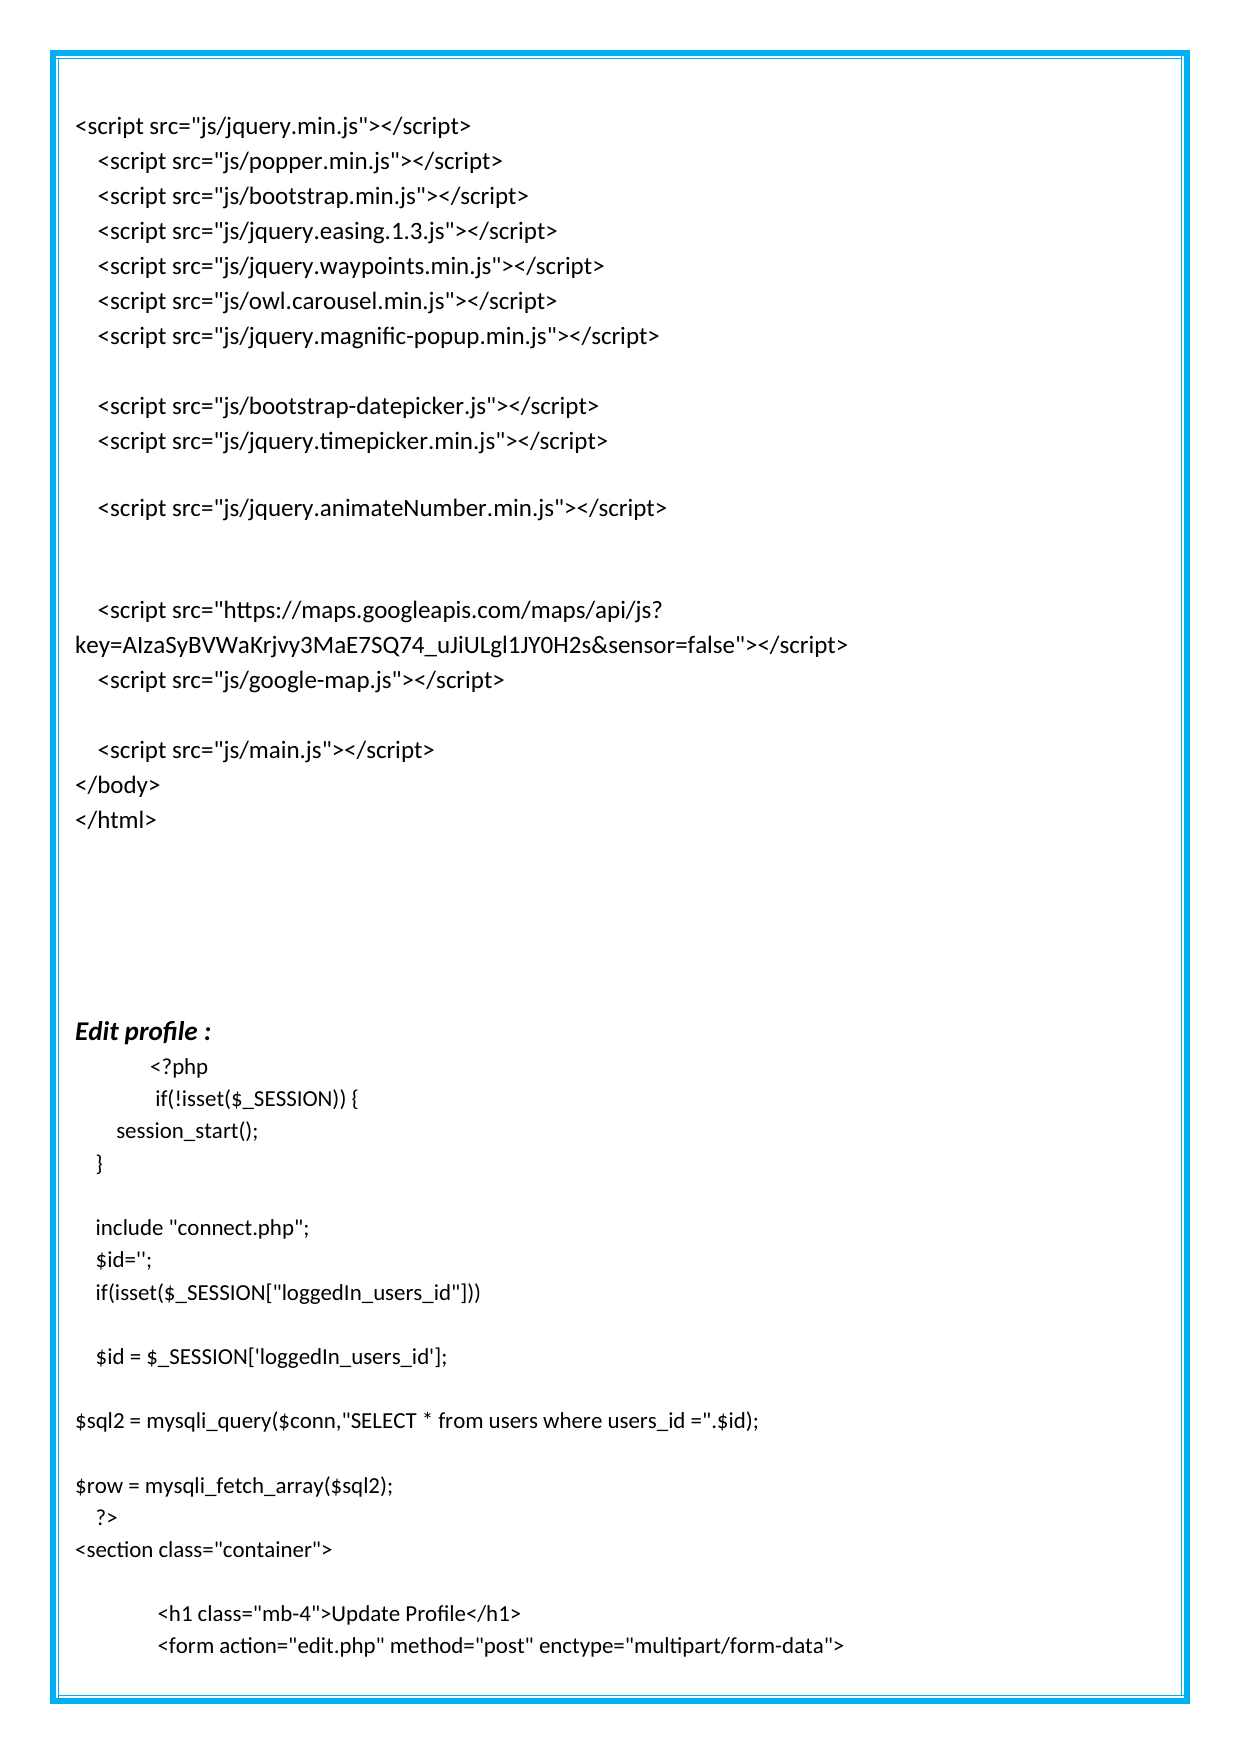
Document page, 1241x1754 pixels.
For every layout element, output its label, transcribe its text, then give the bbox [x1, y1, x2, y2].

text if(isset($_SESSION["loggedIn_users_id"])) [75, 1278, 1165, 1306]
text <script src="js/jquery.timepicker.min.js"></script> [75, 425, 1165, 456]
text $sql2 = mysqli_query($conn,"SELECT * from users where users_id =".$id); [75, 1406, 1165, 1434]
text <script src="js/jquery.min.js"></script> [75, 110, 1165, 141]
text $id=''; [75, 1245, 1165, 1273]
text ?> [75, 1503, 1165, 1531]
text <script src="https://maps.googleapis.com/maps/api/js?key=AIzaSyBVWaKrjvy3MaE7SQ74_uJiULgl1JY0H2s&sensor=false"></script> [75, 594, 1165, 660]
text <?php [75, 1052, 1165, 1080]
text <script src="js/owl.carousel.min.js"></script> [75, 285, 1165, 316]
text <h1 class="mb-4">Update Profile</h1> [75, 1599, 1165, 1627]
text <form action="edit.php" method="post" enctype="multipart/form-data"> [75, 1632, 1165, 1660]
text include "connect.php"; [75, 1213, 1165, 1241]
text $row = mysqli_fetch_array($sql2); [75, 1471, 1165, 1499]
text if(!isset($_SESSION)) { [75, 1084, 1165, 1112]
text <script src="js/bootstrap.min.js"></script> [75, 180, 1165, 211]
text <script src="js/jquery.magnific-popup.min.js"></script> [75, 320, 1165, 351]
text </html> [75, 804, 1165, 835]
text <script src="js/jquery.waypoints.min.js"></script> [75, 250, 1165, 281]
text <script src="js/jquery.animateNumber.min.js"></script> [75, 492, 1165, 523]
text </body> [75, 769, 1165, 800]
text <script src="js/jquery.easing.1.3.js"></script> [75, 215, 1165, 246]
text <script src="js/bootstrap-datepicker.js"></script> [75, 390, 1165, 421]
text <script src="js/popper.min.js"></script> [75, 145, 1165, 176]
text <section class="container"> [75, 1535, 1165, 1563]
text Edit profile : [75, 1014, 1165, 1047]
text } [75, 1149, 1165, 1177]
text <script src="js/google-map.js"></script> [75, 664, 1165, 695]
text session_start(); [75, 1117, 1165, 1145]
text $id = $_SESSION['loggedIn_users_id']; [75, 1342, 1165, 1370]
text <script src="js/main.js"></script> [75, 734, 1165, 765]
